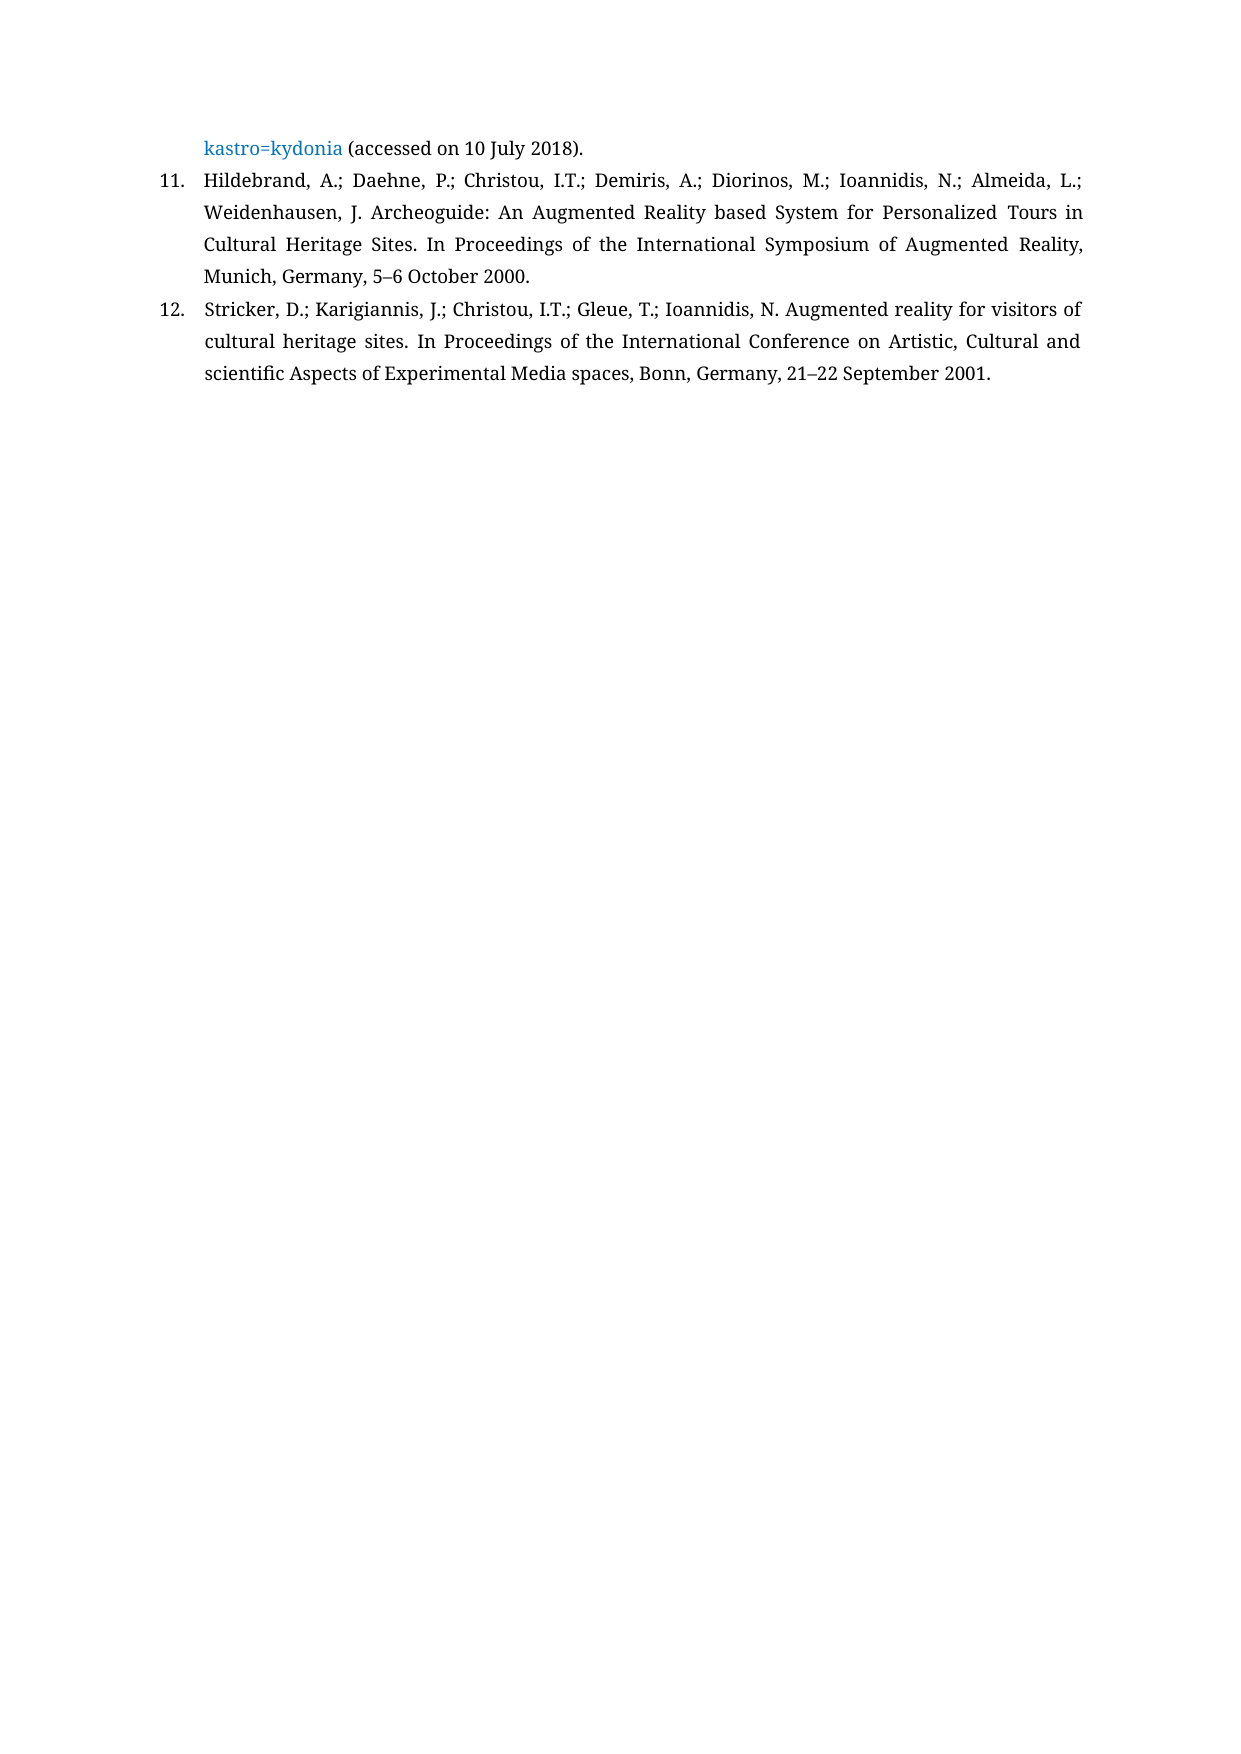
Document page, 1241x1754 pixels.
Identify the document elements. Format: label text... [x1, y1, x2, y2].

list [159, 135, 1064, 161]
list Hildebrand, A.; Daehne, P.; Christou, I.T.; Demiris, A.; Diorinos, M.; Ioannidis, N.; Almeida, L.; Weidenhausen, J. Archeoguide: An Augmented Reality based System for Personalized Tours in Cultural Heritage Sites. In Proceedings of the International Symposium of Augmented Reality, Munich, Germany, 5–6 October 2000. [159, 168, 1083, 289]
list Stricker, D.; Karigiannis, J.; Christou, I.T.; Gleue, T.; Ioannidis, N. Augmented reality for visitors of cultural heritage sites. In Proceedings of the International Conference on Artistic, Cultural and scientific Aspects of Experimental Media spaces, Bonn, Germany, 21–22 September 2001. [159, 296, 1081, 386]
